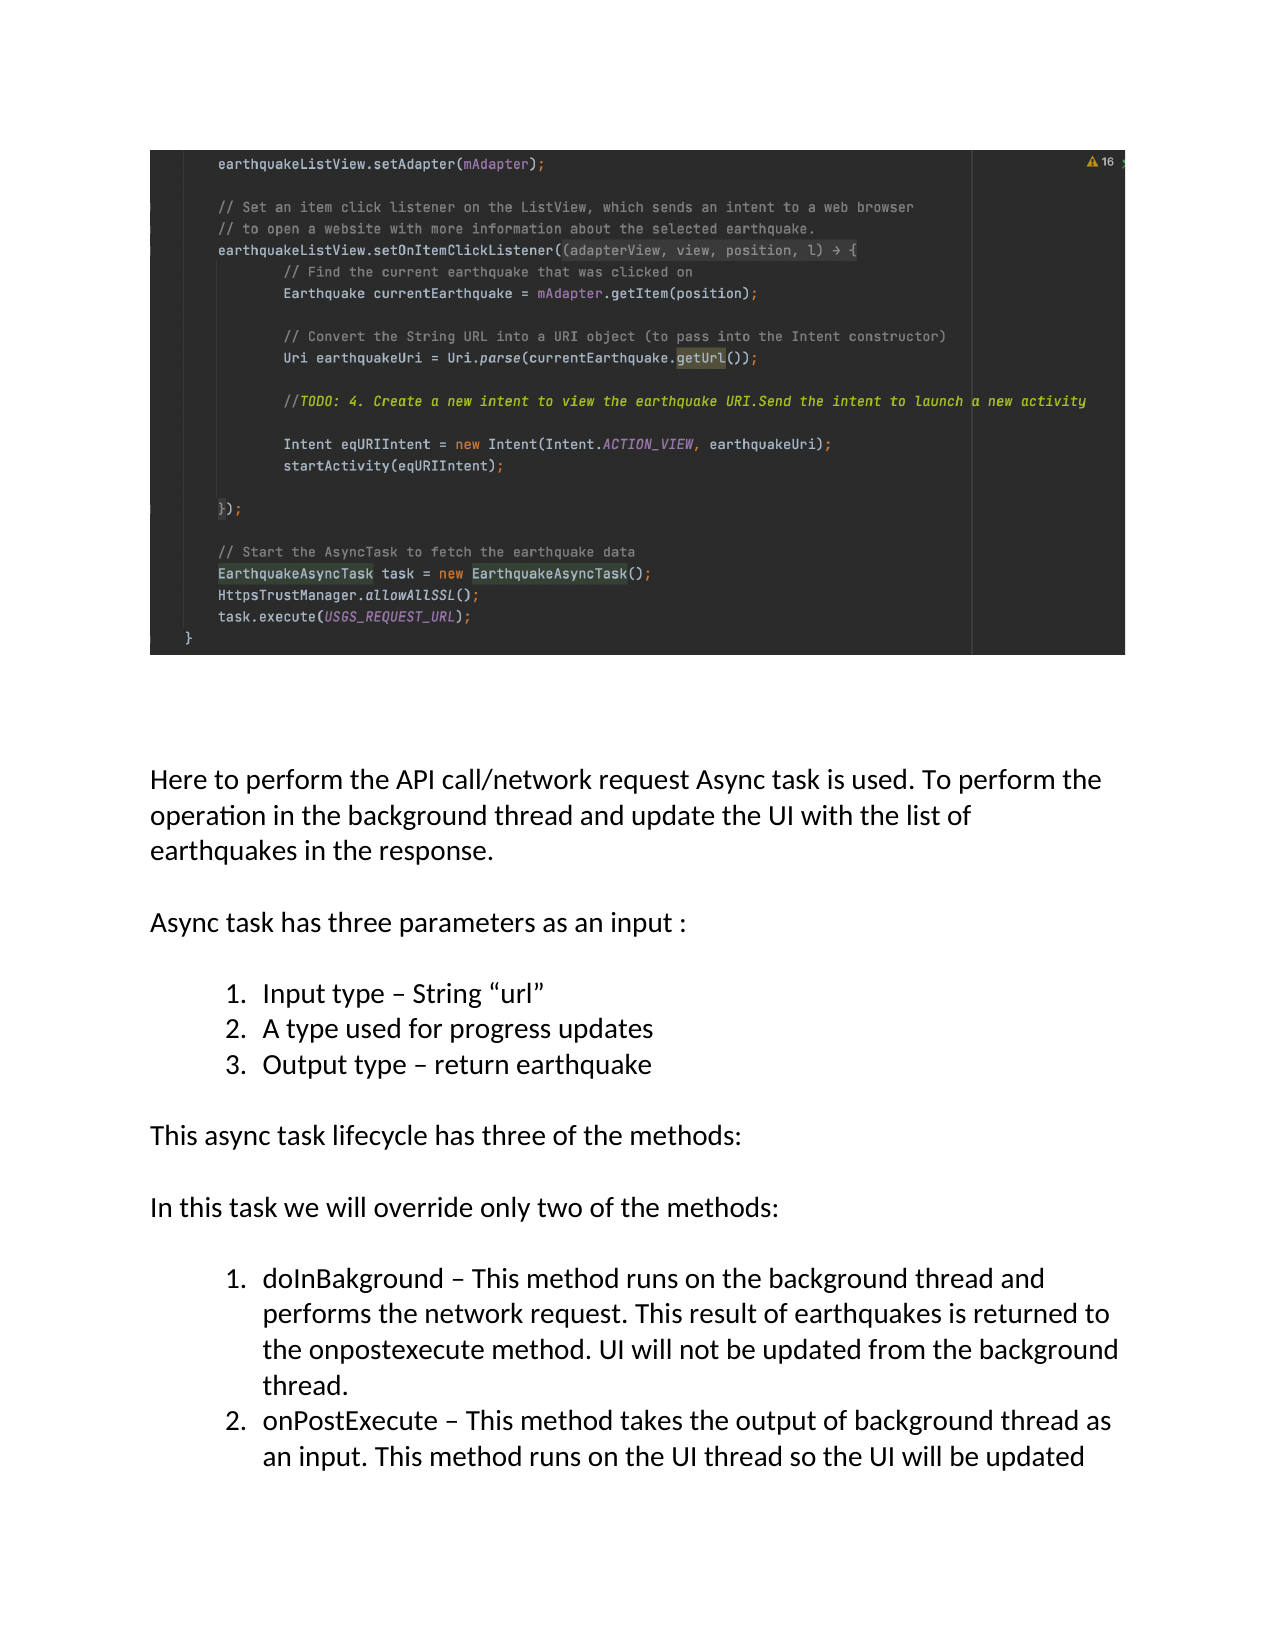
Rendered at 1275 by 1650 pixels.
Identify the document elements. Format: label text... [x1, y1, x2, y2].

text Async task has three parameters as an input : [150, 904, 1125, 939]
list Output type – return earthquake [225, 1046, 1125, 1082]
list doInBakground – This method runs on the background thread and performs the network request. This result of earthquakes is returned to the onpostexecute method. UI will not be updated from the background thread. [225, 1260, 1125, 1402]
text In this task we will override only two of the methods: [150, 1189, 1125, 1224]
text Here to perform the API call/network request Async task is used. To perform the operation in the background thread and update the UI with the list of earthquakes in the response. [150, 761, 1125, 868]
text This async task lifecycle has three of the methods: [150, 1117, 1125, 1153]
list A type used for progress updates [225, 1011, 1125, 1046]
list Input type – String “url” [225, 975, 1125, 1011]
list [225, 1402, 1125, 1474]
picture [150, 150, 1125, 655]
